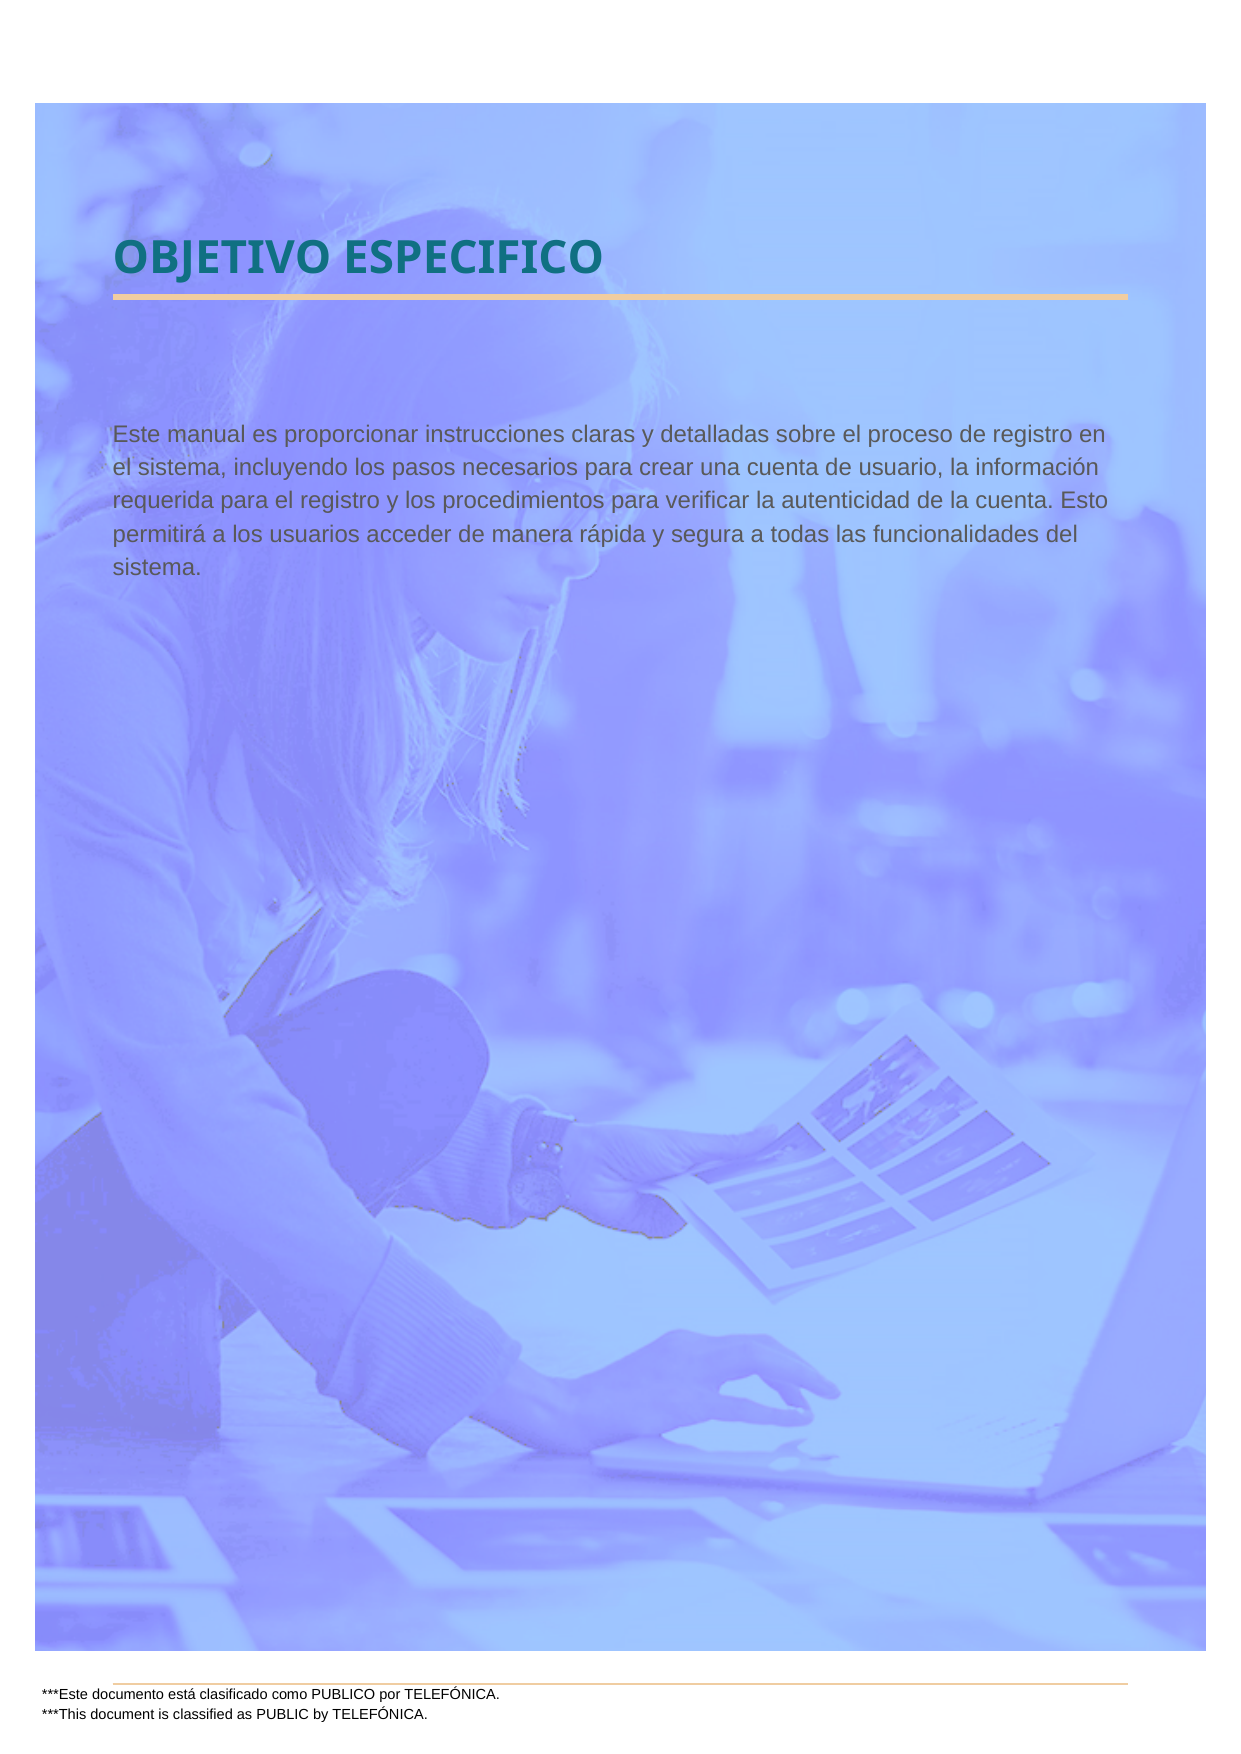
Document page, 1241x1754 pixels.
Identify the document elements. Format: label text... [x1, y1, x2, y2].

subtitle OBJETIVO ESPECIFICO [112, 225, 1128, 300]
text Este manual es proporcionar instrucciones claras y detalladas sobre el proceso de registro en el sistema, incluyendo los pasos necesarios para crear una cuenta de usuario, la información requerida para el registro y los procedimientos para verificar la autenticidad de la cuenta. Esto permitirá a los usuarios acceder de manera rápida y segura a todas las funcionalidades del sistema. [112, 420, 1128, 580]
